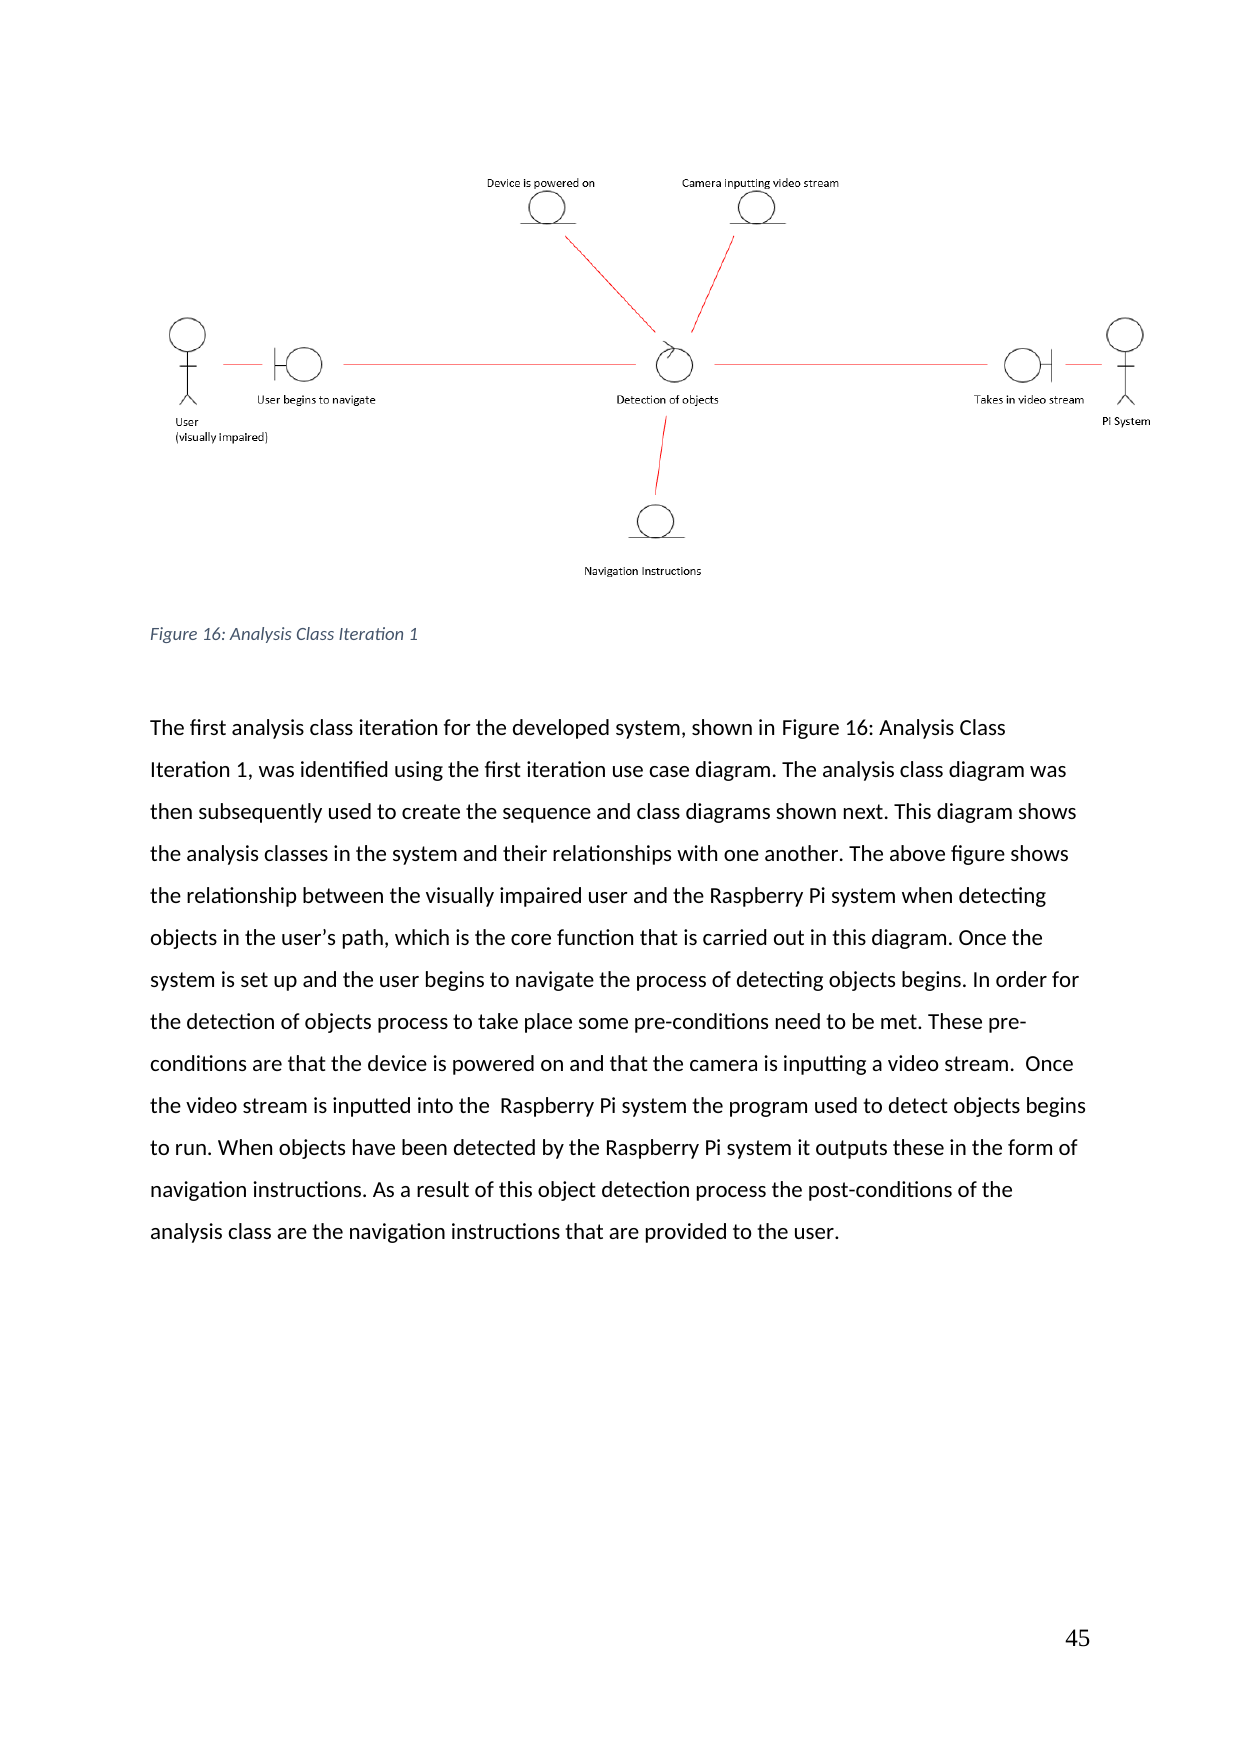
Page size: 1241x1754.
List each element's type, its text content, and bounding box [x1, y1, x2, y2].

text Figure 16: Analysis Class Iteration 1 [150, 622, 1090, 645]
text The first analysis class iteration for the developed system, shown in Figure 16, was identified using the first iteration use case diagram. The analysis class diagram was then subsequently used to create the sequence and class diagrams shown next. This diagram shows the analysis classes in the system and their relationships with one another. The above figure shows the relationship between the visually impaired user and the Raspberry Pi system when detecting objects in the user’s path, which is the core function that is carried out in this diagram. Once the system is set up and the user begins to navigate the process of detecting objects begins. In order for the detection of objects process to take place some pre-conditions need to be met. These pre-conditions are that the device is powered on and that the camera is inputting a video stream. Once the video stream is inputted into the Raspberry Pi system the program used to detect objects begins to run. When objects have been detected by the Raspberry Pi system it outputs these in the form of navigation instructions. As a result of this object detection process the post-conditions of the analysis class are the navigation instructions that are provided to the user. [150, 713, 1090, 1245]
picture [150, 150, 1172, 592]
